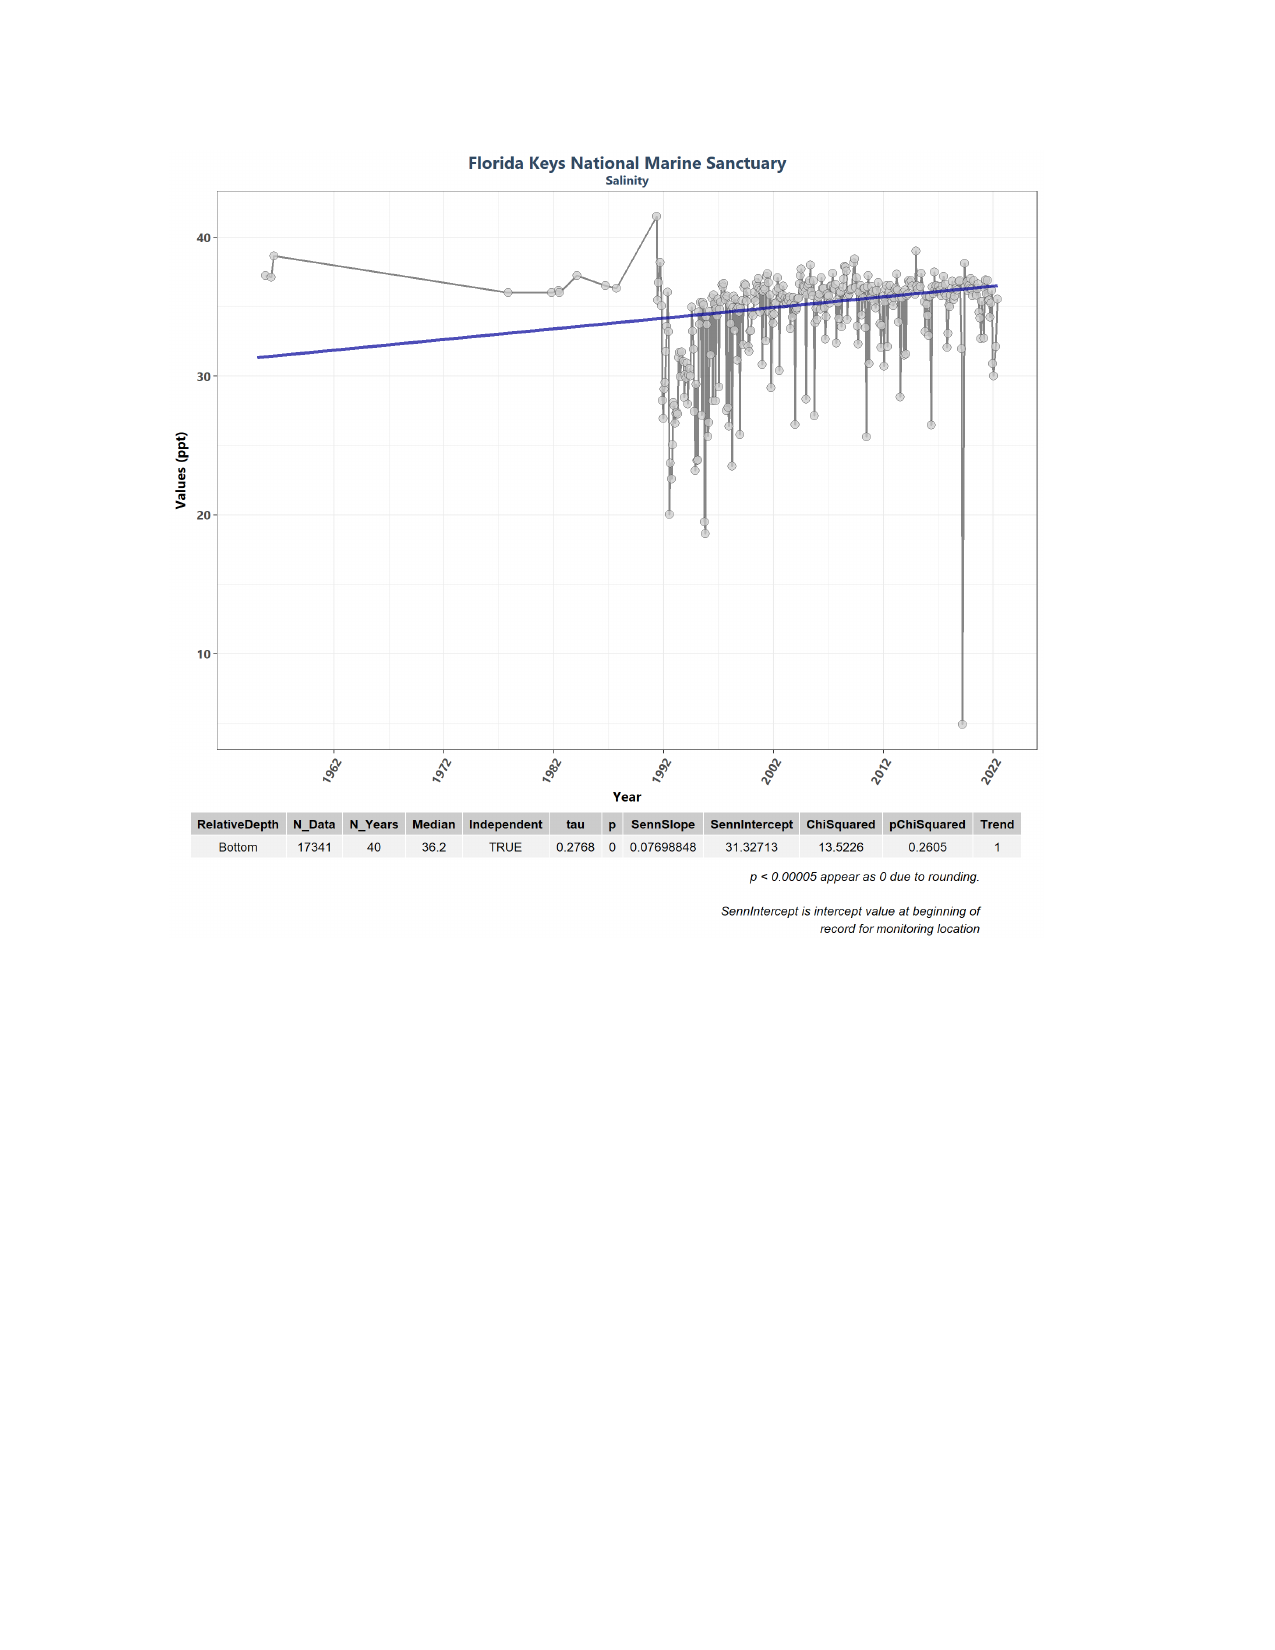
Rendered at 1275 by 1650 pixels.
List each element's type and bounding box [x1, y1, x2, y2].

picture [168, 150, 1044, 938]
